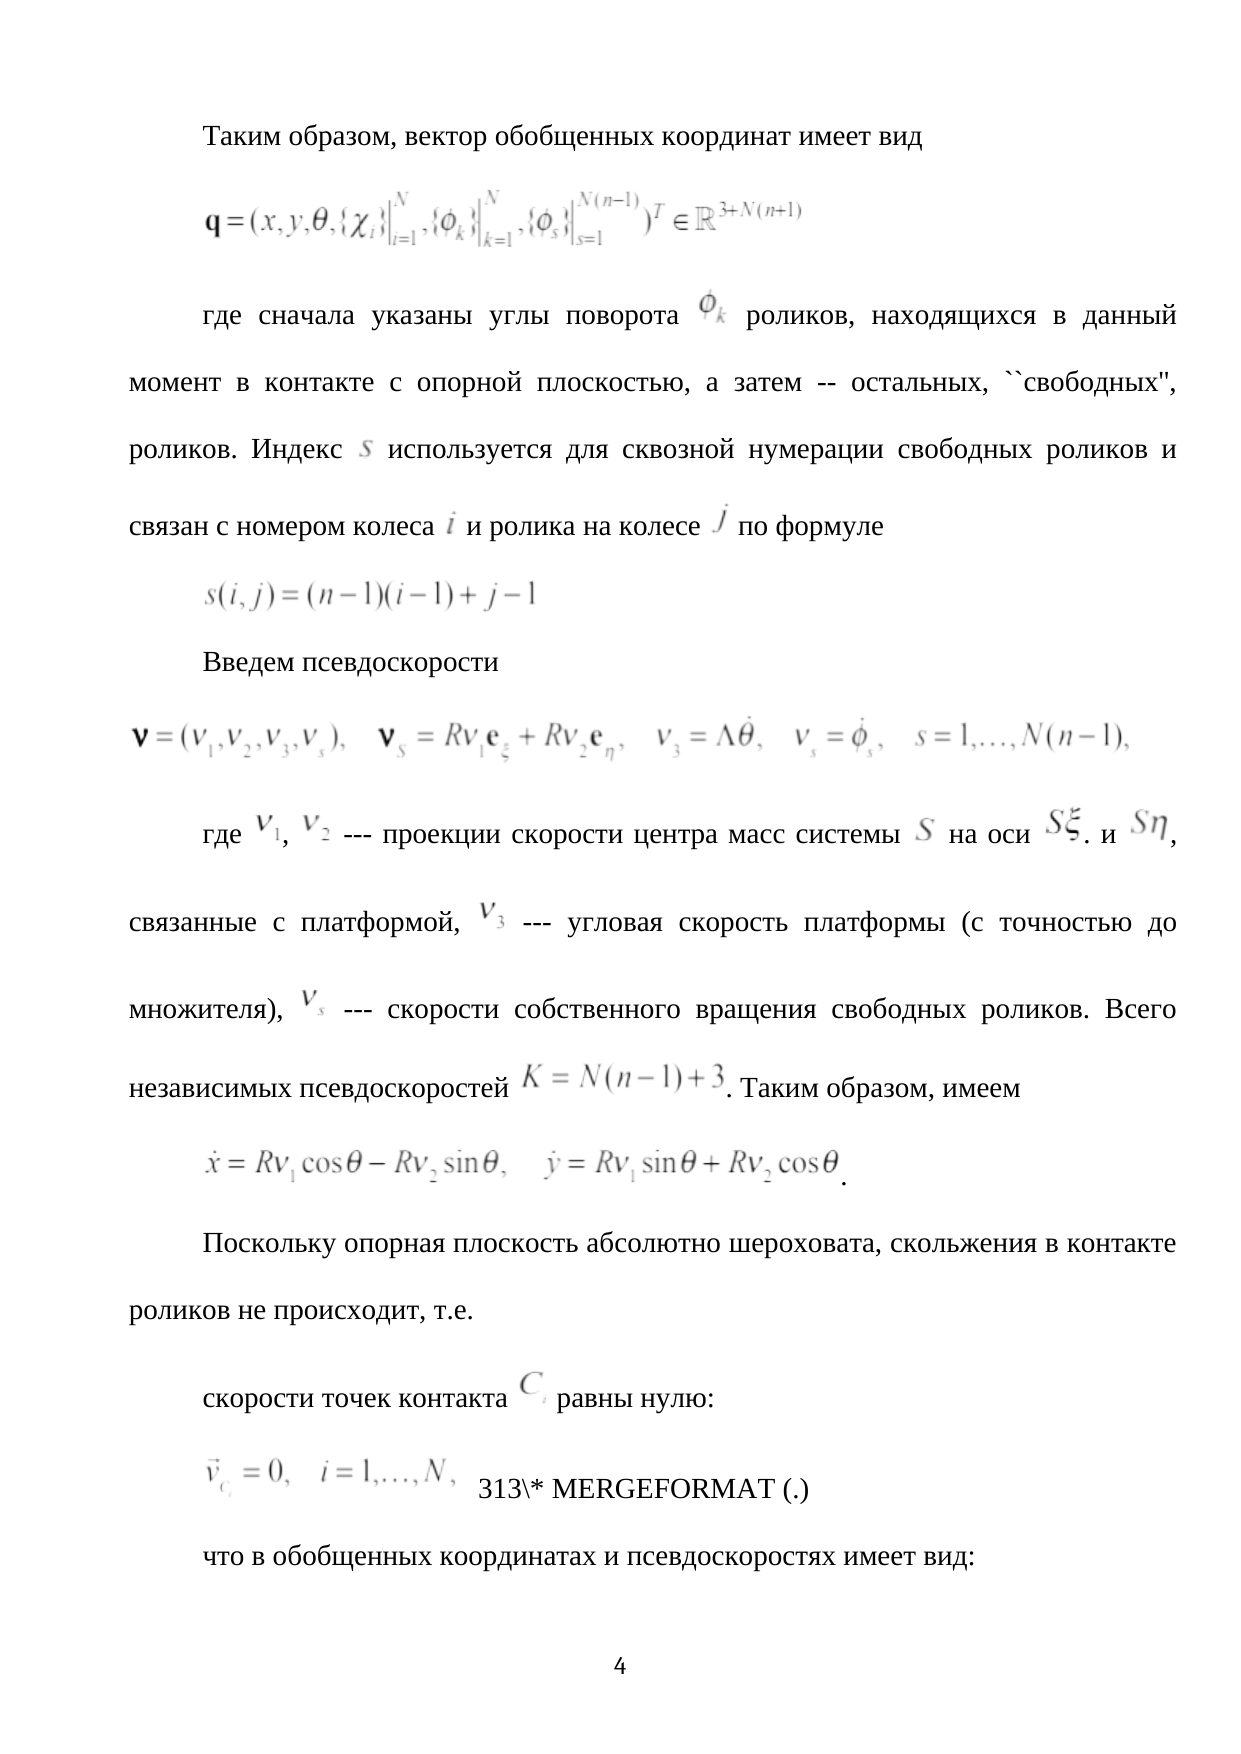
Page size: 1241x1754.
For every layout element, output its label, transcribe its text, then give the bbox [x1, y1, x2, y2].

text что в обобщенных координатах и псевдоскоростях имеет вид: [128, 1538, 1177, 1572]
text . [128, 1138, 1177, 1192]
text где сначала указаны углы поворота роликов, находящихся в данный момент в контакте с опорной плоскостью, a затем -- остальных, ``cвободных'', роликов. Индекс используется для сквозной нумерации свободных роликов и связан с номером колеса и ролика на колесе по формуле [128, 282, 1177, 542]
text Поскольку опорная плоскость абсолютно шероховата, скольжения в контакте роликов не происходит, т.е. [128, 1225, 1177, 1326]
text Таким образом, вектор обобщенных координат имеет вид [128, 118, 1177, 152]
text Введем псевдоскорости [128, 644, 1177, 677]
text где , --- проекции скорости центра масс системы на оси . и , связанные с платформой, --- угловая скорость платформы (с точностью до множителя), --- скорости собственного вращения свободных роликов. Всего независимых псевдоскоростей . Таким образом, имеем [128, 796, 1177, 1104]
text скорости точек контакта равны нулю: [128, 1359, 1177, 1413]
